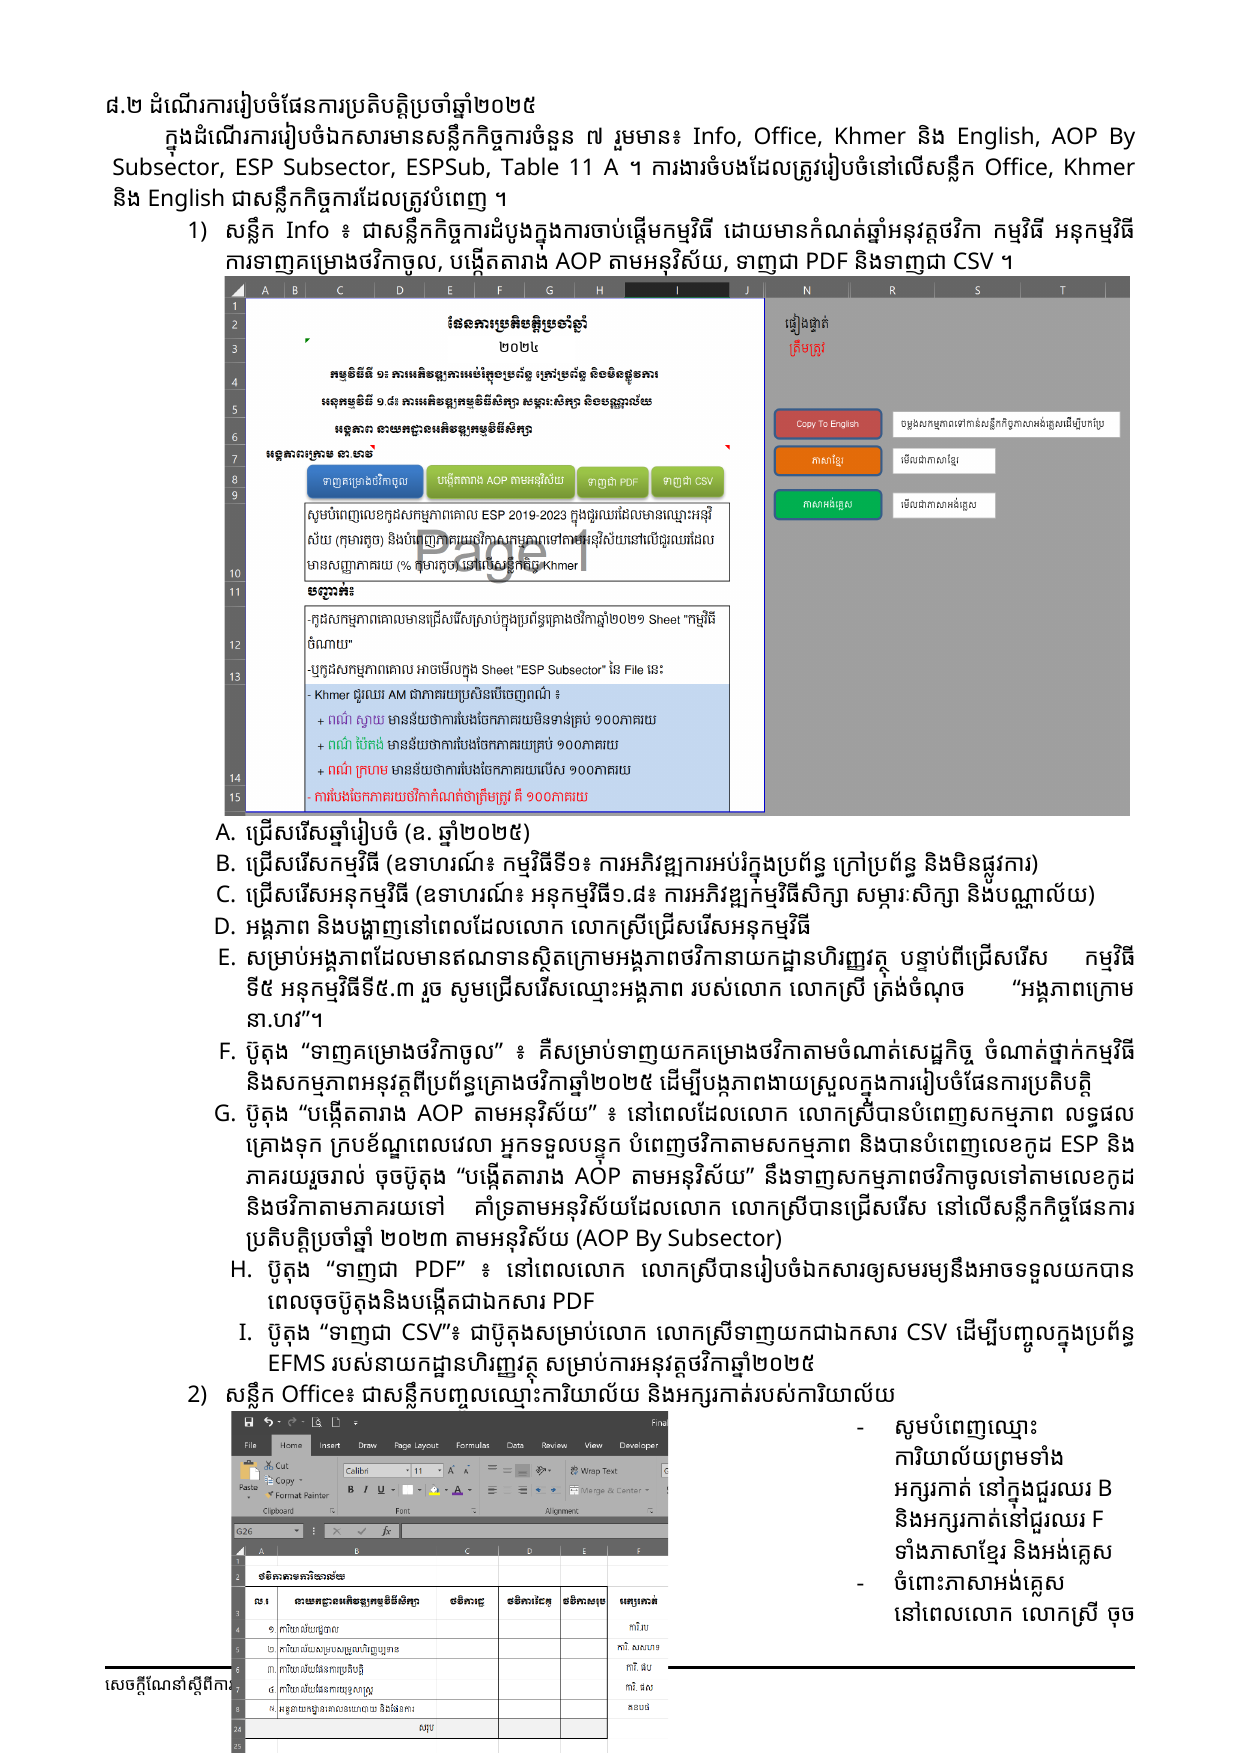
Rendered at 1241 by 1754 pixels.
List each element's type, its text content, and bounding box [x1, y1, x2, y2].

list សន្លឹក Info ៖ ជាសន្លឹកកិច្ចការដំបូងក្នុងការចាប់ផ្ដើមកម្មវិធី ដោយមានកំណត់ឆ្នាំអនុវត្តថវិកា កម្មវិធី អនុកម្មវិធី ការទាញគម្រោងថវិកាចូល, បង្កើតតារាង AOP តាមអនុវិស័យ, ទាញជា PDF និងទាញជា CSV ។ [187, 213, 1135, 276]
list អង្គភាព និងបង្ហាញនៅពេលដែលលោក លោកស្រីជ្រើសរើសអនុកម្មវិធី [236, 909, 1135, 941]
picture [224, 276, 1130, 816]
list សន្លឹក Office៖ ជាសន្លឹកបញ្ចូលឈ្មោះការិយាល័យ និងអក្សរកាត់របស់ការិយាល័យ [187, 1378, 1135, 1409]
text ៨.២ ដំណើរការរៀបចំផែនការប្រតិបត្តិប្រចាំឆ្នាំ២០២៥ [105, 88, 1135, 120]
list ចំពោះភាសាអង់គ្លេសនៅពេលលោក លោកស្រី ចុច ប៊ូតុង Copy To English នៅលើសន្លឹក Info នោះនឹងបង្ហាញការិយាល័យដែលត្រូវបកប្រែជាភាសាអង់គ្លេស ព្រមទាំងអក្សរកាត់ [671, 1472, 1135, 1534]
list ប៊ូតុង “ទាញគម្រោងថវិកាចូល” ៖ គឺសម្រាប់ទាញយកគម្រោងថវិកាតាមចំណាត់សេដ្ឋកិច្ច ចំណាត់ថ្នាក់កម្មវិធី និងសកម្មភាពអនុវត្តពីប្រព័ន្ធគ្រោងថវិកាឆ្នាំ២០២៥ ដើម្បីបង្កភាពងាយស្រួលក្នុងការរៀបចំផែនការប្រតិបត្តិ [236, 1034, 1135, 1097]
list ជ្រើសរើសកម្មវិធី (ឧទាហរណ៍៖ កម្មវិធីទី១៖ ការអភិវឌ្ឍការអប់រំក្នុងប្រព័ន្ធ ក្រៅប្រព័ន្ធ និងមិនផ្លូវការ) [236, 847, 1135, 878]
list ប៊ូតុង “បង្កើតតារាង AOP តាមអនុវិស័យ” ៖ នៅពេលដែលលោក លោកស្រីបានបំពេញសកម្មភាព លទ្ធផលគ្រោងទុក ក្របខ័ណ្ឌពេលវេលា អ្នកទទួលបន្ទុក បំពេញថវិកាតាមសកម្មភាព និងបានបំពេញលេខកូដ ESP និងភាគរយរួចរាល់ ចុចប៊ូតុង “បង្កើតតារាង AOP តាមអនុវិស័យ” នឹងទាញសកម្មភាពថវិកាចូលទៅតាមលេខកូដ និងថវិកាតាមភាគរយទៅ​​ គាំទ្រតាមអនុវិស័យដែលលោក លោកស្រីបានជ្រើសរើស នៅលើសន្លឹកកិច្ចផែនការប្រតិបត្តិប្រចាំឆ្នាំ ២០២៣ តាមអនុវិស័យ (AOP By Subsector) [236, 1097, 1135, 1253]
list សម្រាប់អង្គភាពដែលមានឥណទានស្ថិតក្រោមអង្គភាពថវិកានាយកដ្ឋានហិរញ្ញវត្ថុ បន្ទាប់ពីជ្រើសរើស កម្មវិធីទី៥ អនុកម្មវិធីទី៥.៣ រួច សូមជ្រើសរើសឈ្មោះអង្គភាព របស់លោក លោកស្រី ត្រង់ចំណុច “អង្គភាពក្រោម នា.ហវ”។ [236, 941, 1135, 1034]
text ក្នុងដំណើរការរៀបចំឯកសារមានសន្លឹកកិច្ចការចំនួន ៧ រួមមាន៖ Info, Office, Khmer និង English, AOP By Subsector, ESP Subsector, ESPSub, Table 11 A ។ ការងារចំបងដែលត្រូវរៀបចំនៅលើសន្លឹក Office, Khmer និង English ជាសន្លឹកកិច្ចការដែលត្រូវបំពេញ ។ [112, 120, 1135, 213]
list សូមបំពេញឈ្មោះការិយាល័យព្រមទាំងអក្សរកាត់ នៅក្នុងជួរឈរ B និងអក្សរកាត់នៅជួរឈរ F ទាំងភាសាខ្មែរ និងអង់គ្លេស [274, 1409, 1135, 1472]
list ប៊ូតុង “ទាញជា PDF” ៖ នៅពេលលោក លោកស្រីបានរៀបចំឯកសារឲ្យសមរម្យនឹងអាចទទួលយកបាន ពេលចុចប៊ូតុងនិងបង្កើតជាឯកសារ PDF [253, 1253, 1135, 1316]
picture [230, 1411, 671, 1754]
list ជ្រើសរើសអនុកម្មវិធី (ឧទាហរណ៍៖ អនុកម្មវិធី១.៨៖ ការអភិវឌ្ឍកម្មវិធីសិក្សា សម្ភារៈសិក្សា និងបណ្ណាល័យ) [236, 878, 1135, 909]
list ជ្រើសរើសឆ្នាំរៀបចំ (ឧ. ឆ្នាំ២០២៥) [236, 816, 1135, 847]
list ប៊ូតុង “ទាញជា CSV”៖ ជាប៊ូតុងសម្រាប់លោក លោកស្រីទាញយកជាឯកសារ CSV ដើម្បីបញ្ចូលក្នុងប្រព័ន្ធ EFMS របស់នាយកដ្ឋានហិរញ្ញវត្ថុ សម្រាប់ការអនុវត្តថវិកាឆ្នាំ២០២៥ [253, 1316, 1135, 1378]
